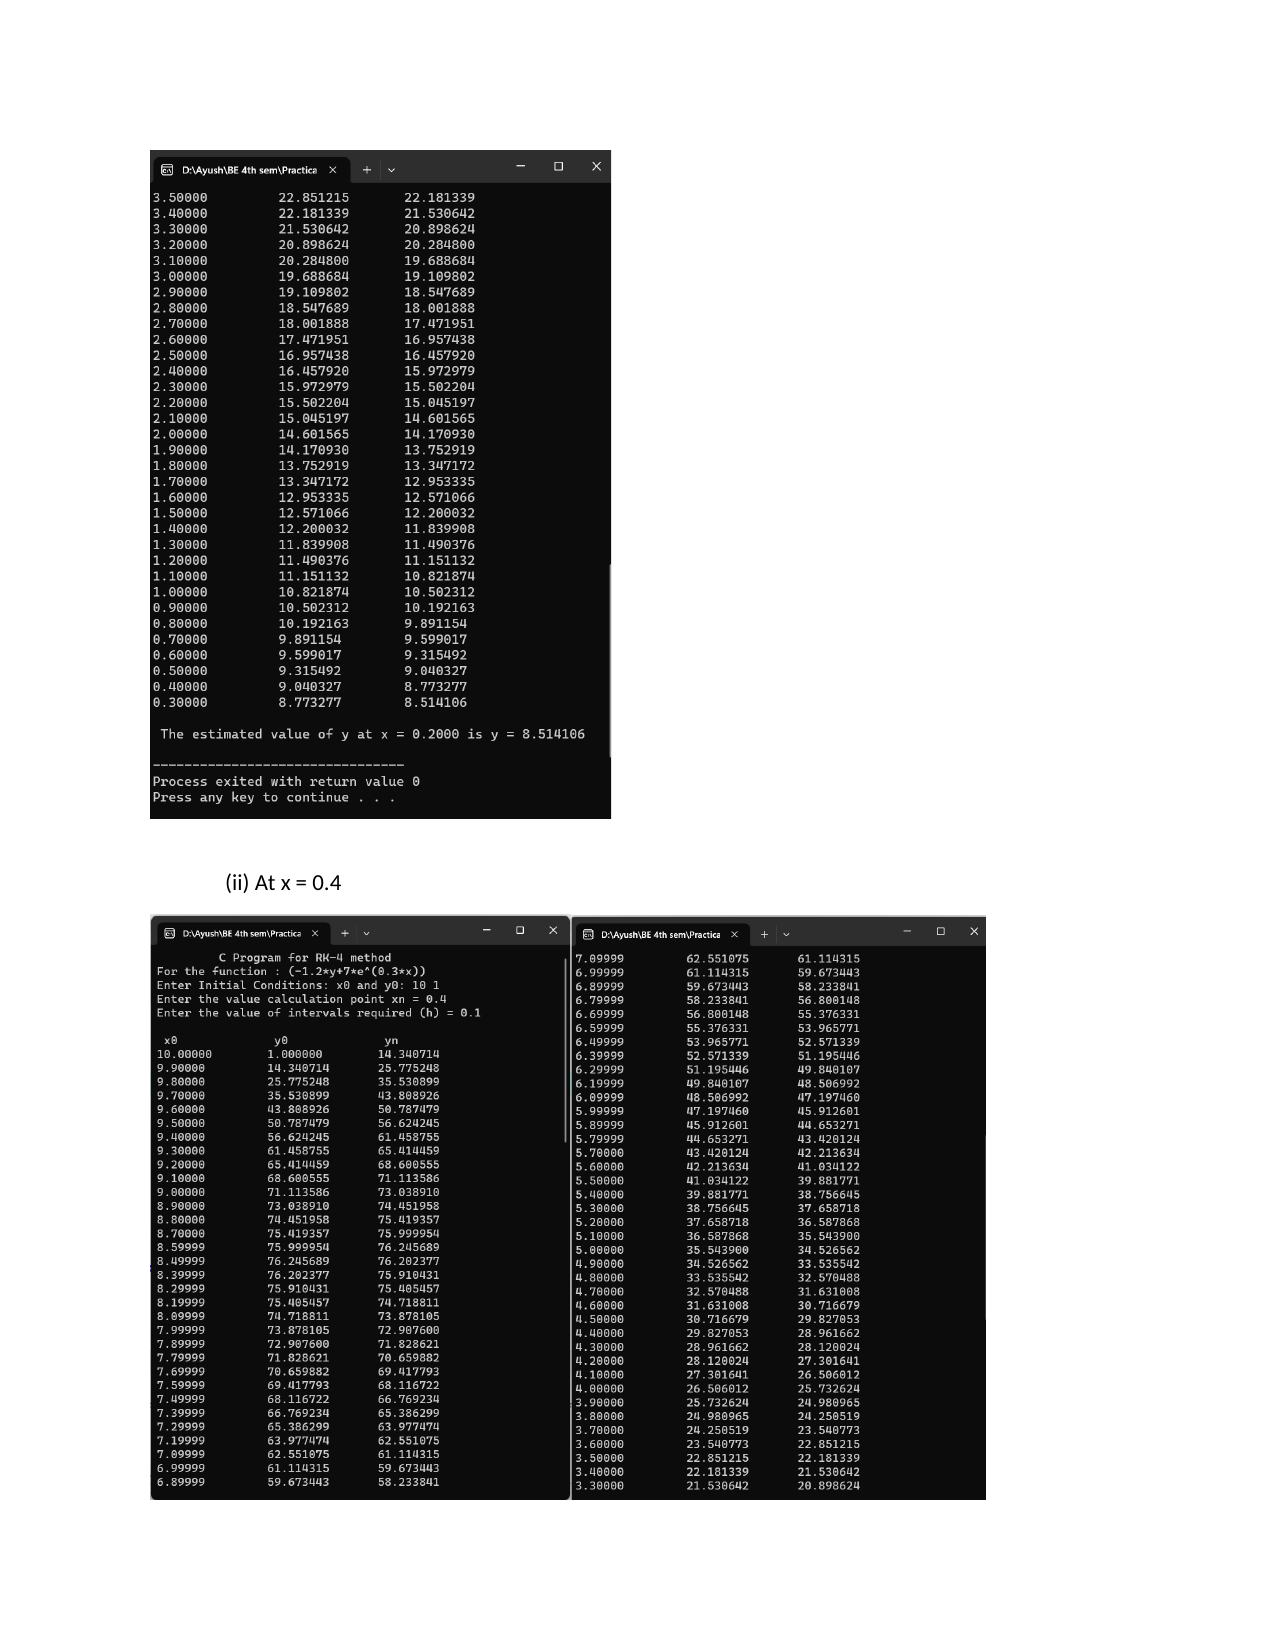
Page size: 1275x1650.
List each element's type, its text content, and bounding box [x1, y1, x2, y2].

list (ii) At x = 0.4 [225, 868, 1125, 896]
picture [150, 914, 986, 1500]
picture [150, 150, 612, 819]
